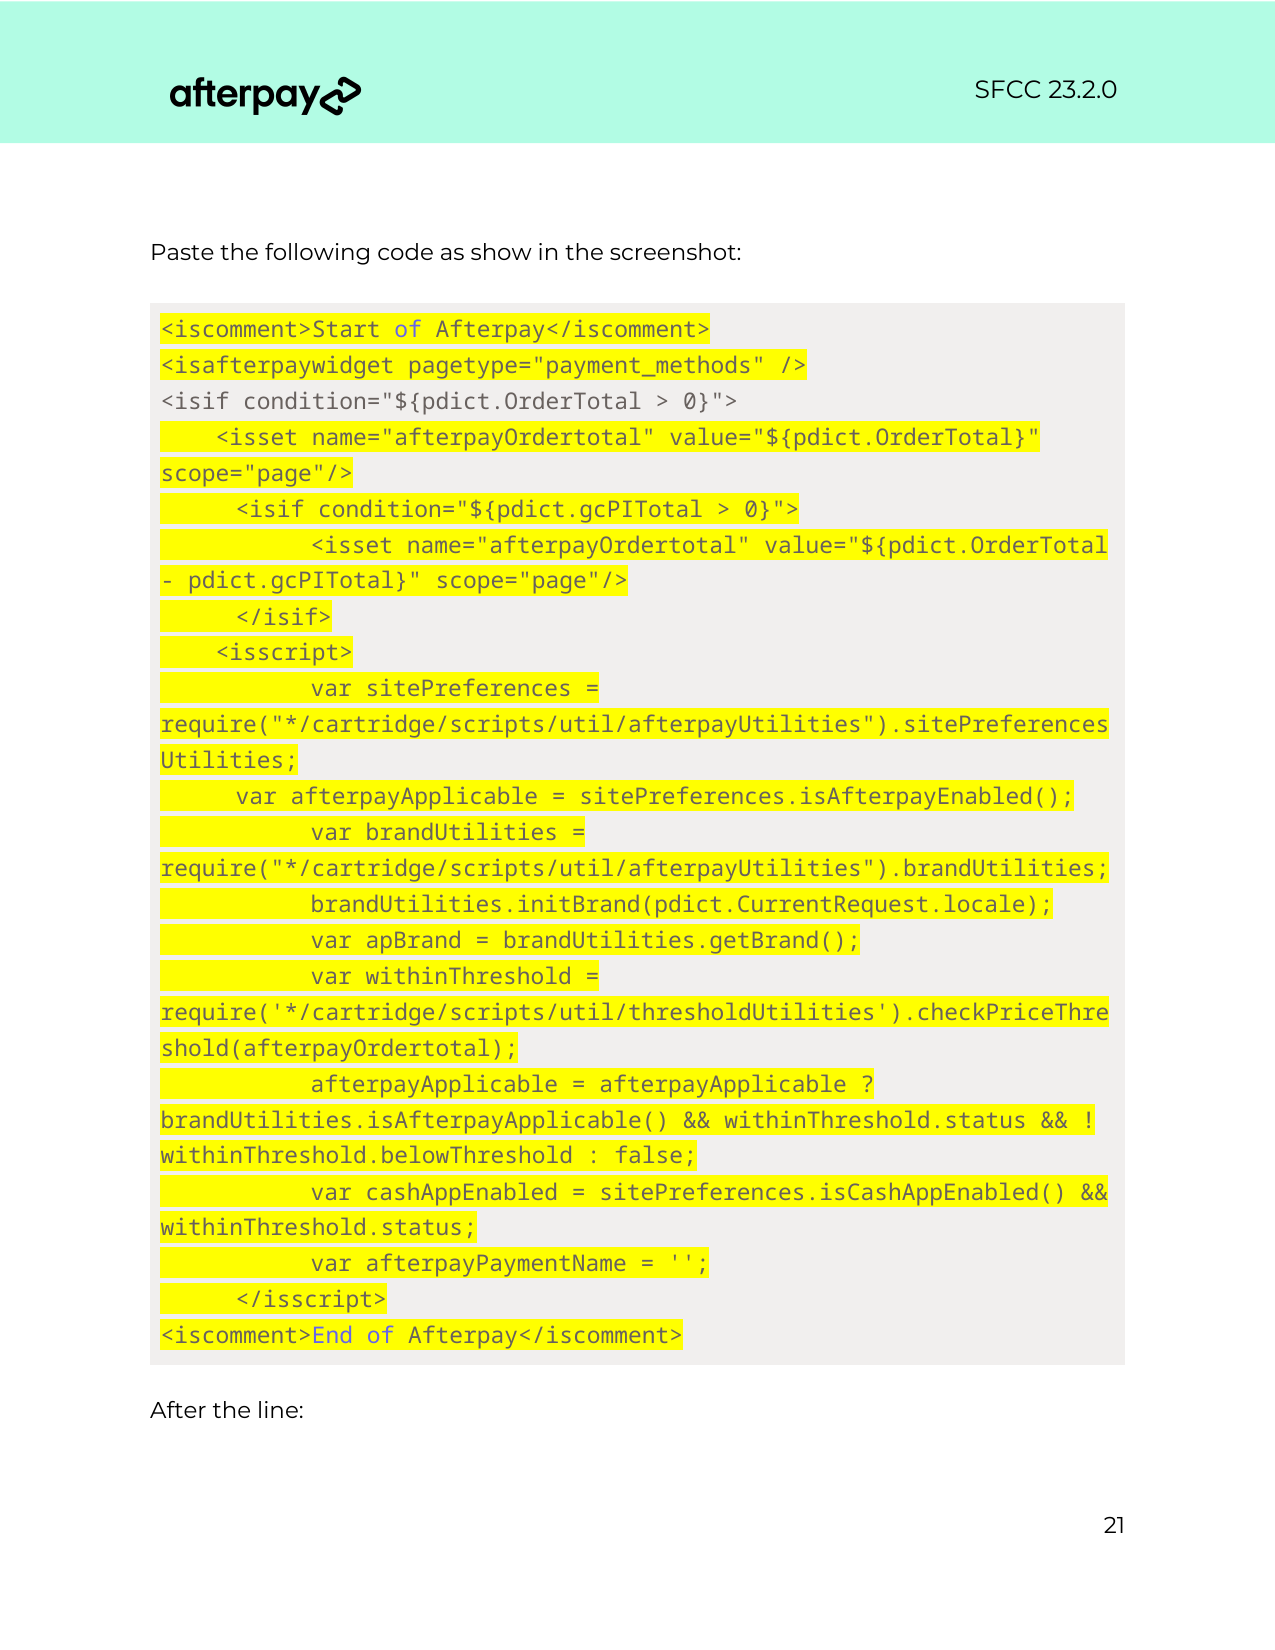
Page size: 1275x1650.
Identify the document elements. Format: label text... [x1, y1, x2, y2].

text After the line: [150, 1397, 1125, 1425]
text Paste the following code as show in the screenshot: [150, 238, 1125, 266]
table_header <iscomment>Start of Afterpay</iscomment> <isafterpaywidget pagetype="payment_methods" /> <isif condition="${pdict.OrderTotal > 0}"> <isset name="afterpayOrdertotal" value="${pdict.OrderTotal}" scope="page"/> <isif condition="${pdict.gcPITotal > 0}"> <isset name="afterpayOrdertotal" value="${pdict.OrderTotal - pdict.gcPITotal}" scope="page"/> </isif> <isscript> var sitePreferences = require("*/cartridge/scripts/util/afterpayUtilities").sitePreferencesUtilities; var afterpayApplicable = sitePreferences.isAfterpayEnabled(); var brandUtilities = require("*/cartridge/scripts/util/afterpayUtilities").brandUtilities; brandUtilities.initBrand(pdict.CurrentRequest.locale); var apBrand = brandUtilities.getBrand(); var withinThreshold = require('*/cartridge/scripts/util/thresholdUtilities').checkPriceThreshold(afterpayOrdertotal); afterpayApplicable = afterpayApplicable ? brandUtilities.isAfterpayApplicable() && withinThreshold.status && !withinThreshold.belowThreshold : false; var cashAppEnabled = sitePreferences.isCashAppEnabled() && withinThreshold.status; var afterpayPaymentName = ''; </isscript> <iscomment>End of Afterpay</iscomment> [150, 303, 1125, 1365]
picture [134, 48, 397, 144]
